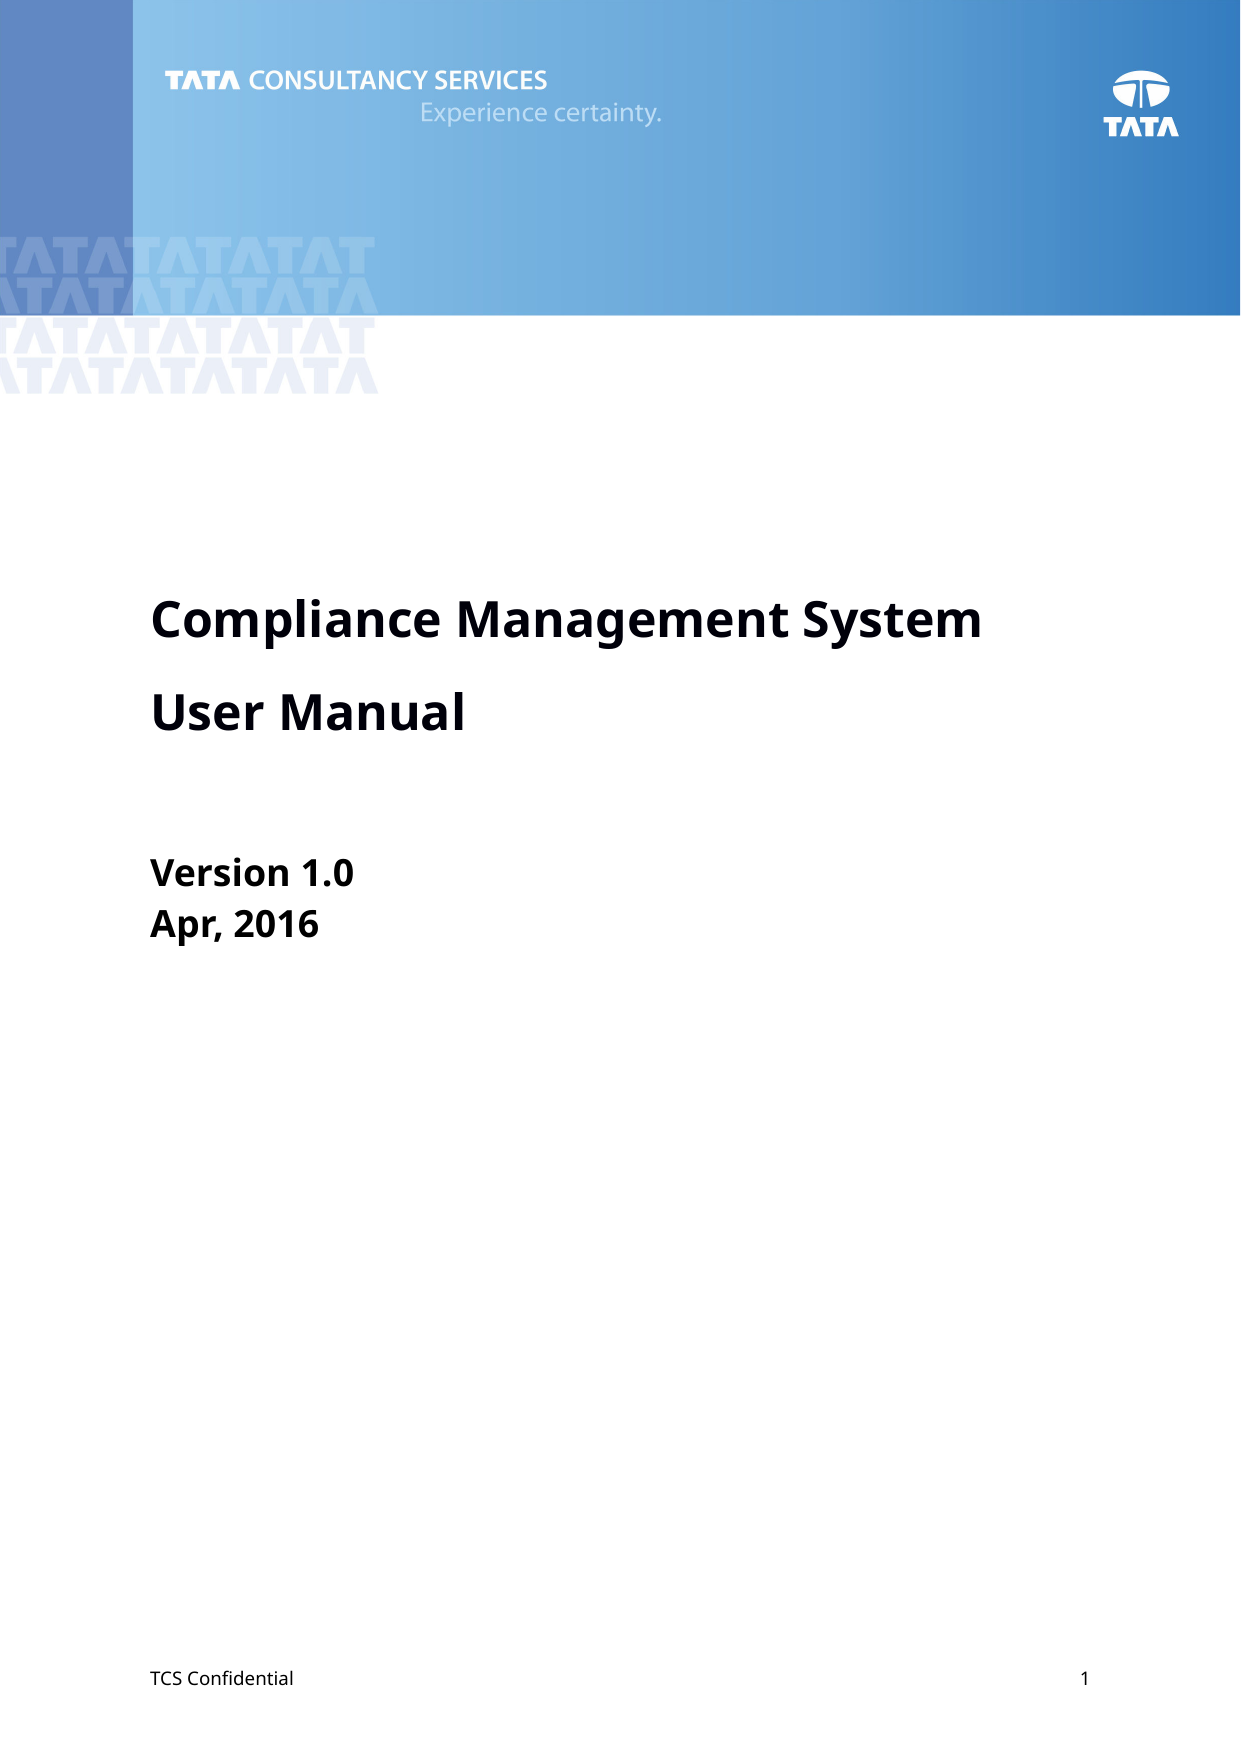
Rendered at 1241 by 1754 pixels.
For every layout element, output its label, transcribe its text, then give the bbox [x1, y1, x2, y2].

title User Manual [150, 677, 1090, 745]
picture [0, 0, 1241, 394]
title Version 1.0 Apr, 2016 [150, 846, 1090, 948]
title Compliance Management System [150, 584, 1090, 652]
